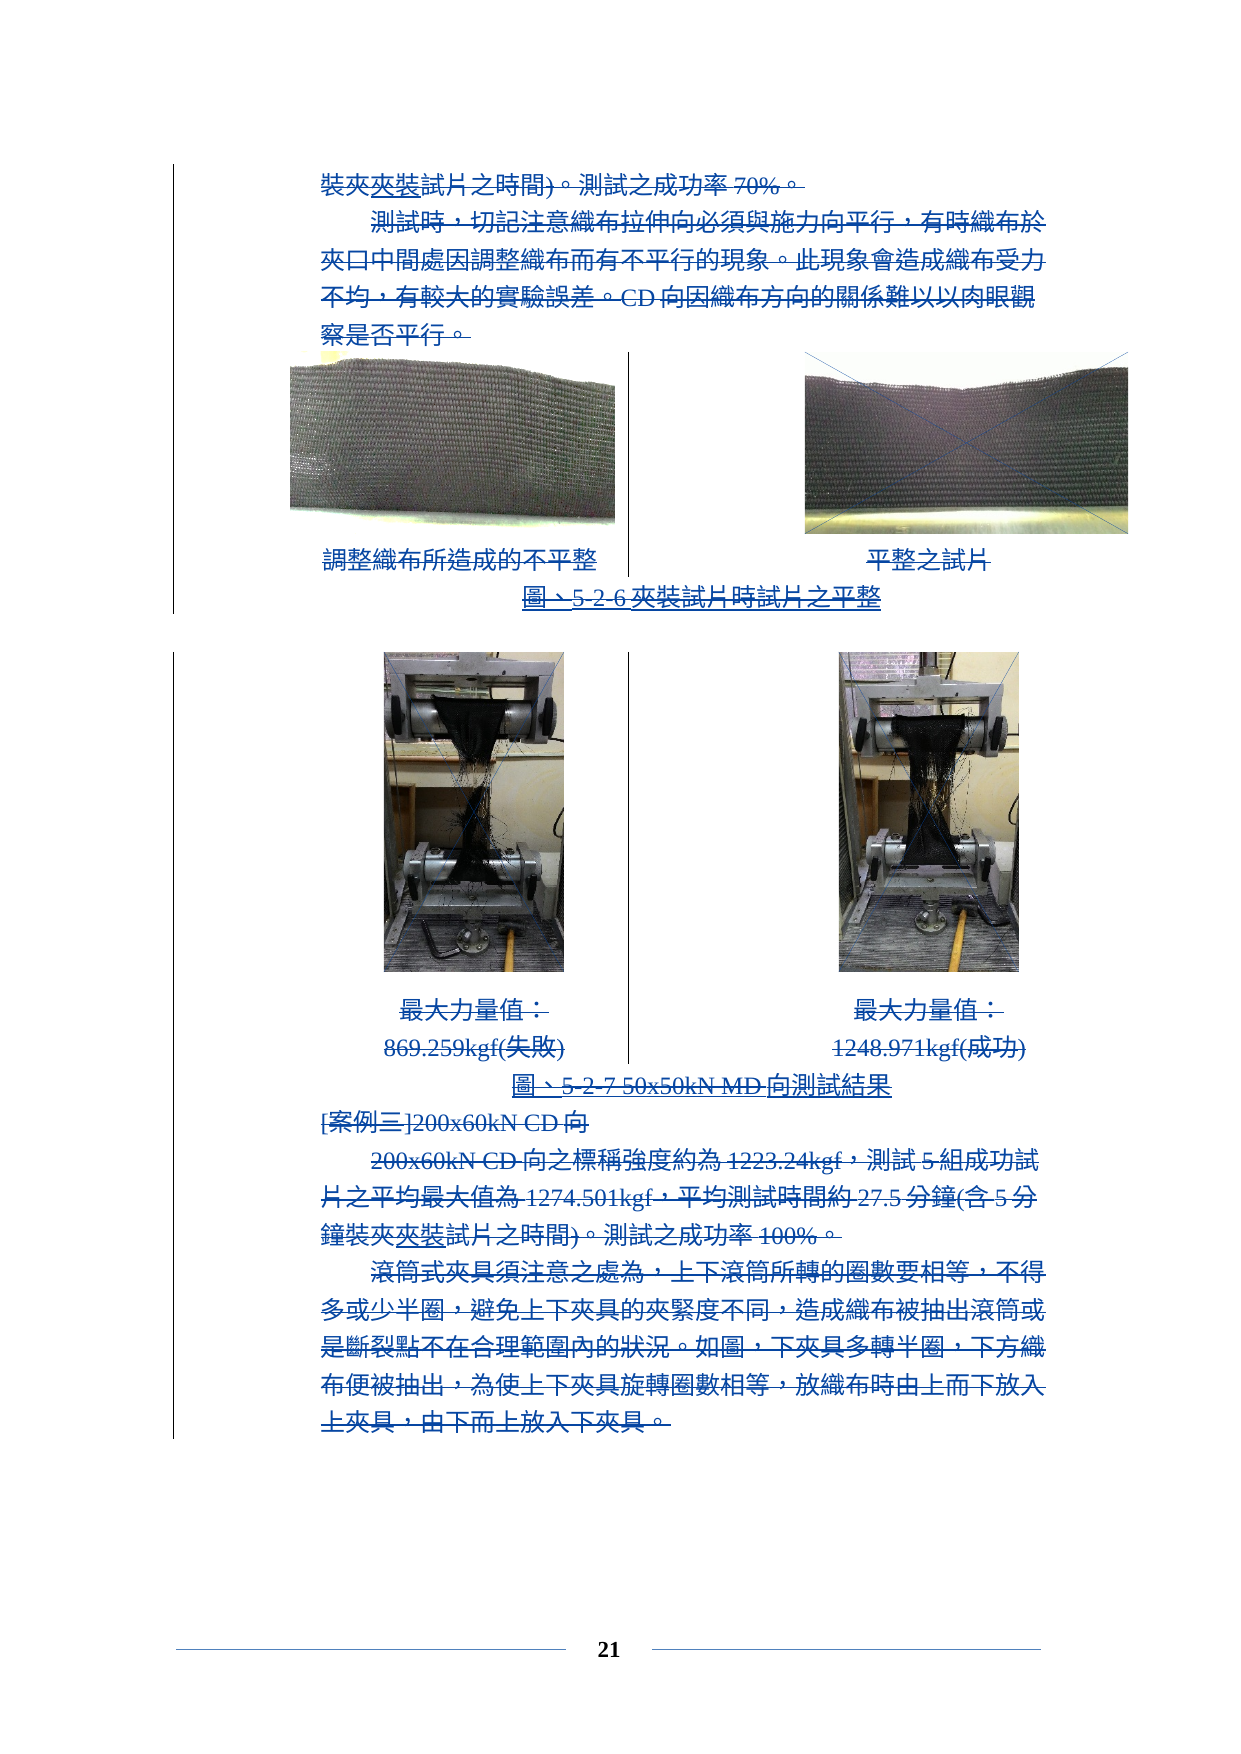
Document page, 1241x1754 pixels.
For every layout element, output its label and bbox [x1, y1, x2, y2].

picture [290, 351, 615, 534]
picture [804, 353, 964, 533]
picture [383, 653, 473, 971]
picture [807, 352, 1126, 442]
picture [385, 814, 563, 972]
picture [930, 654, 1019, 970]
picture [838, 653, 928, 971]
picture [385, 652, 563, 810]
picture [840, 652, 1018, 810]
picture [969, 353, 1129, 533]
picture [475, 654, 564, 970]
picture [840, 814, 1018, 972]
picture [807, 444, 1126, 534]
